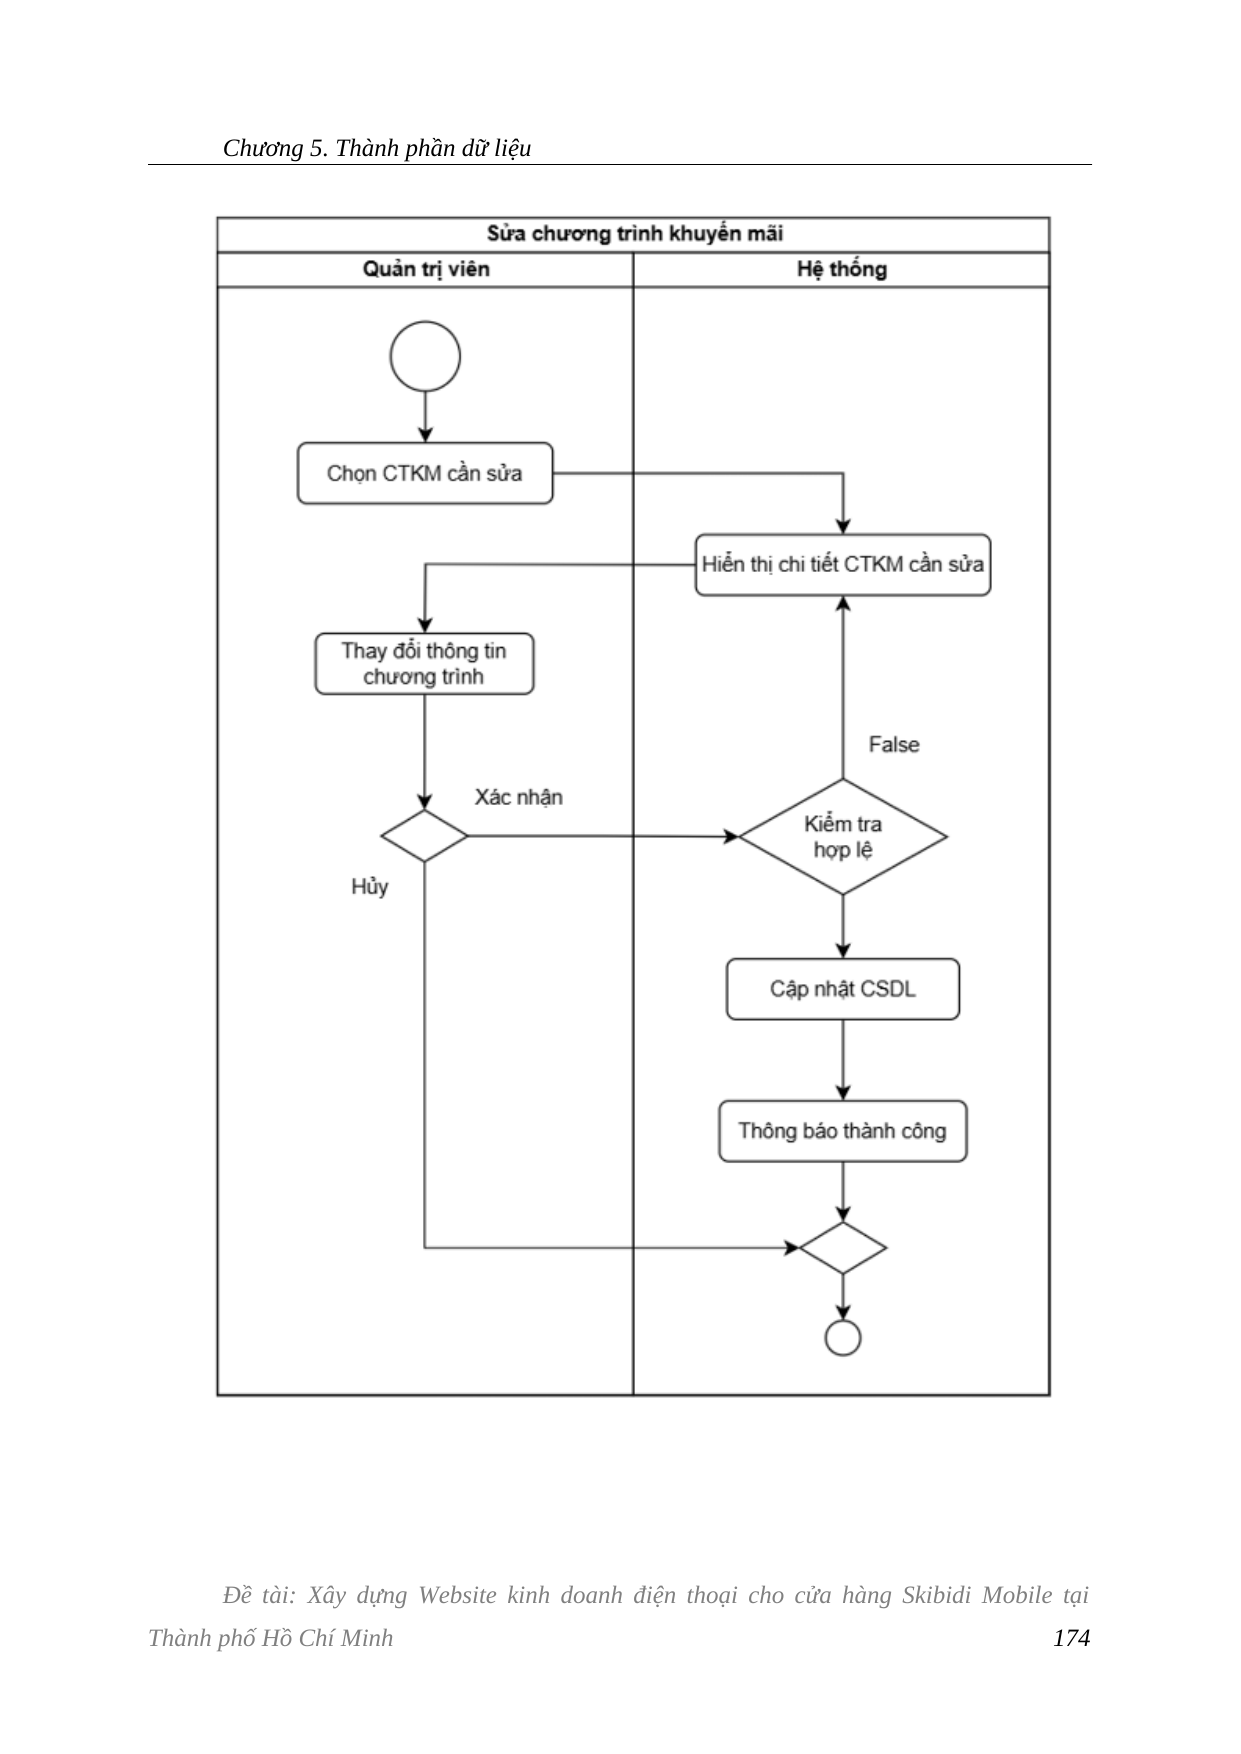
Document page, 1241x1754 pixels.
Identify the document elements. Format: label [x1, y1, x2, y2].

picture [206, 206, 1056, 1407]
